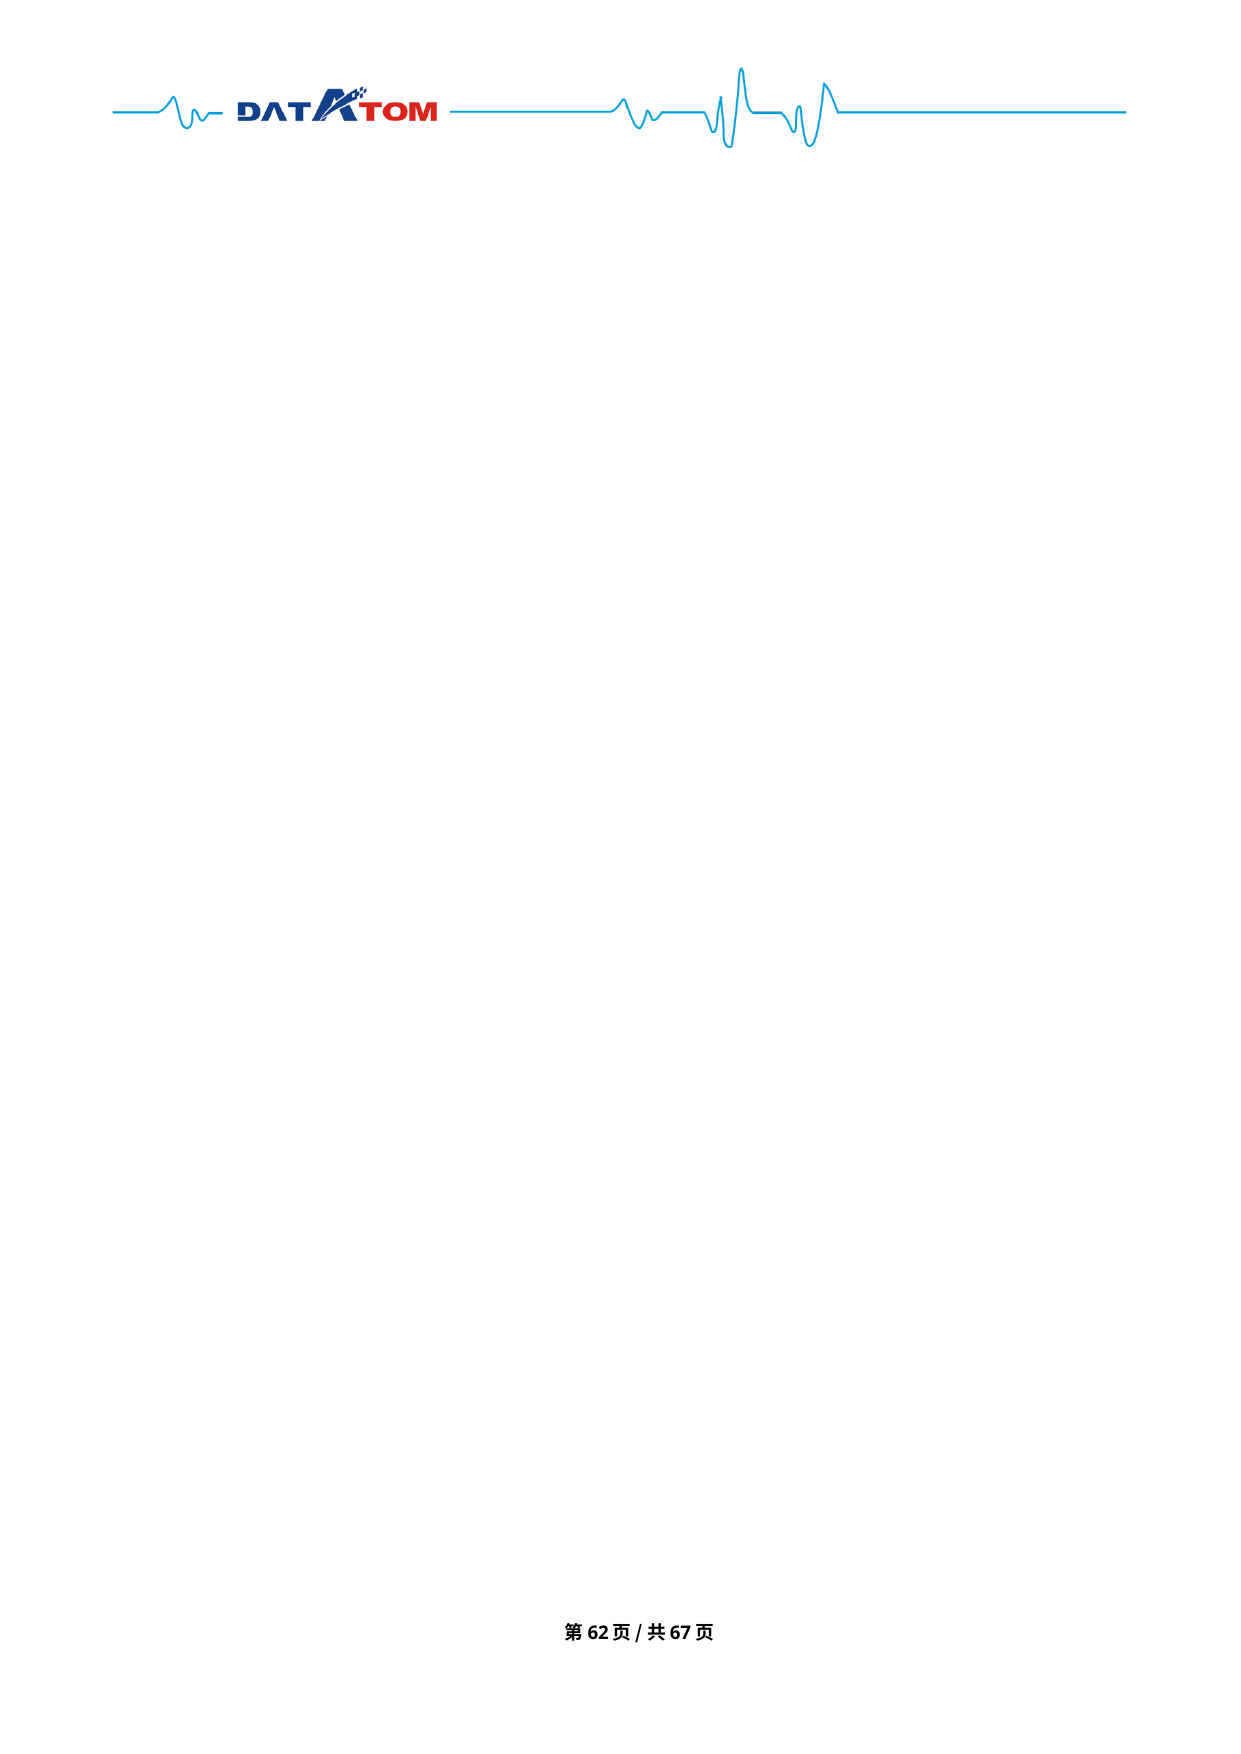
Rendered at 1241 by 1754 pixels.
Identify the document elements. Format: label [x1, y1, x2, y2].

picture [733, 74, 1127, 148]
picture [743, 67, 1127, 144]
picture [112, 67, 740, 148]
